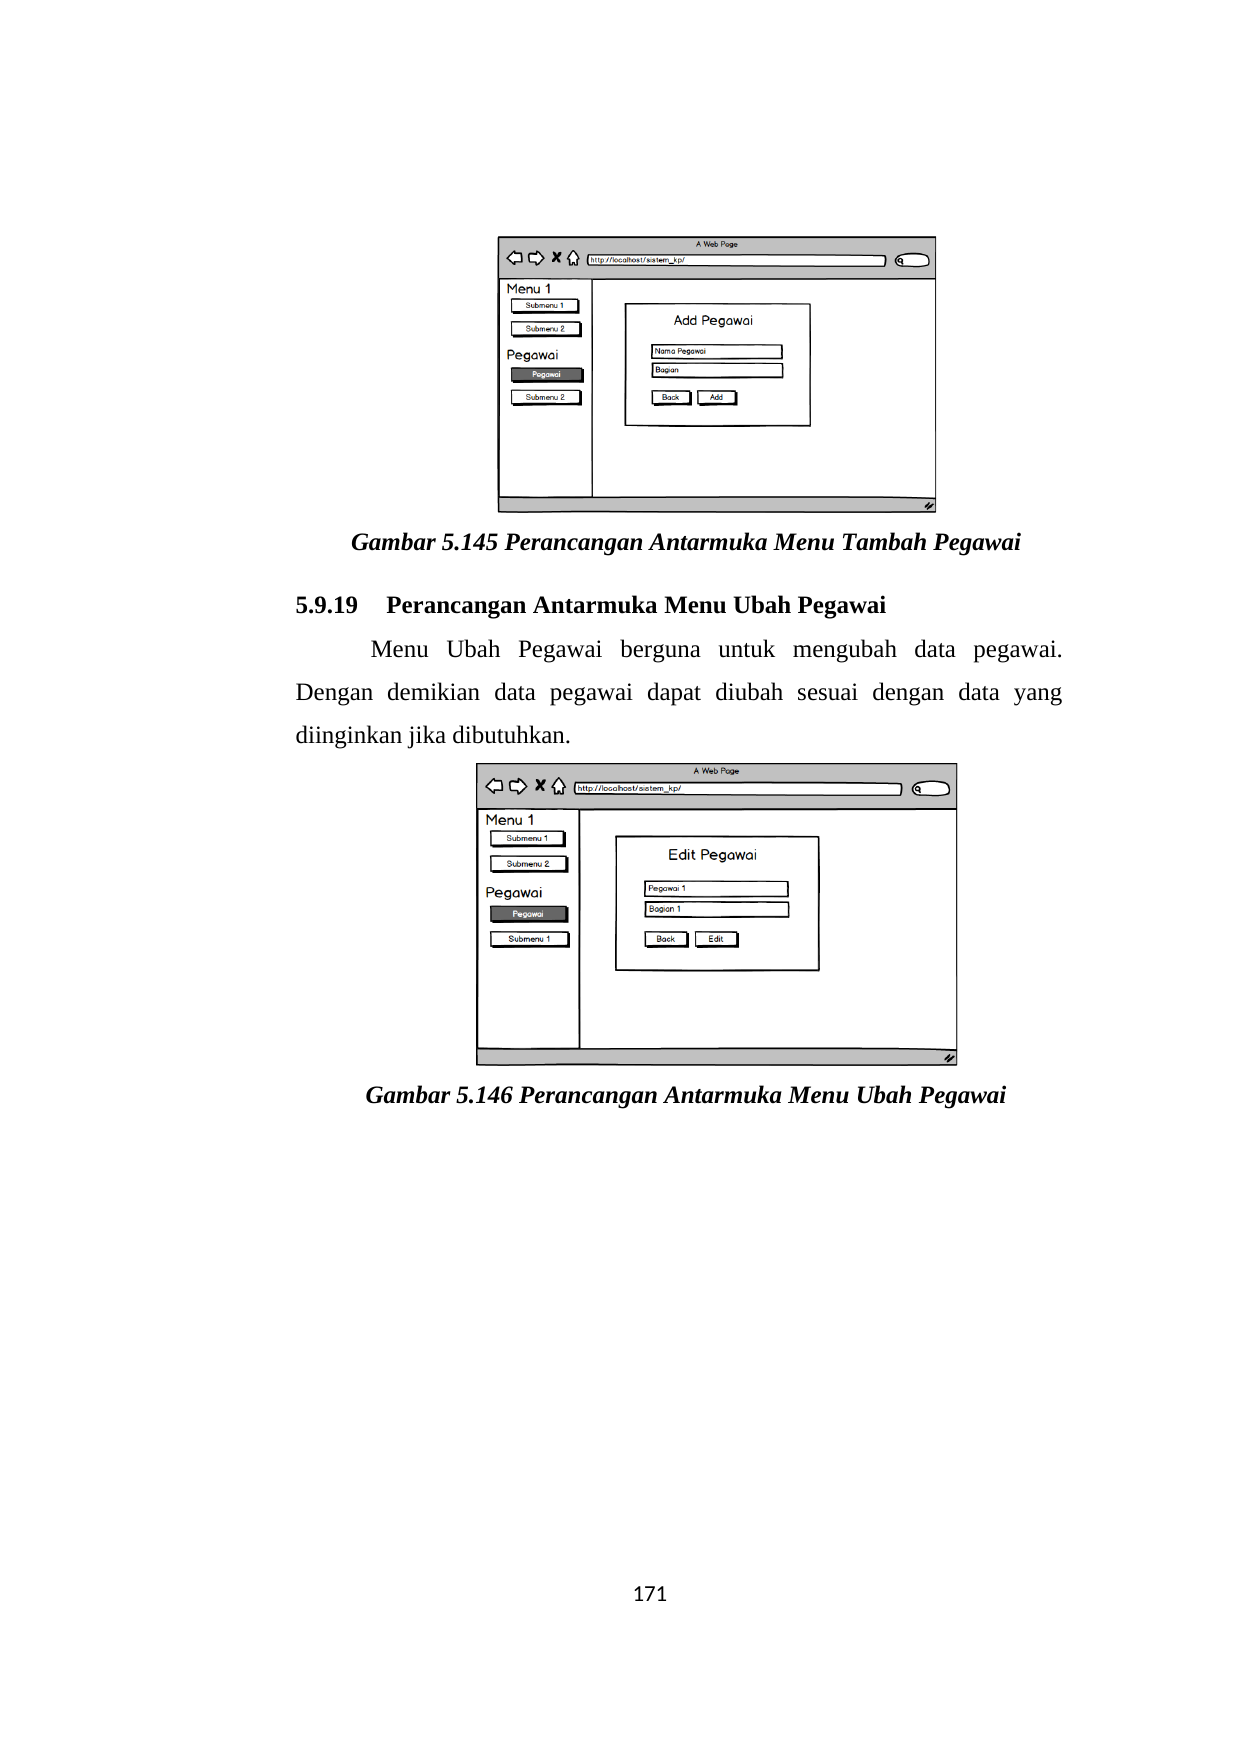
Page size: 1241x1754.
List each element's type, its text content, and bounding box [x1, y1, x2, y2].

text Gambar 5.146 Perancangan Antarmuka Menu Ubah Pegawai [311, 1080, 1063, 1109]
subtitle Perancangan Antarmuka Menu Ubah Pegawai [295, 591, 1063, 619]
text Menu Ubah Pegawai berguna untuk mengubah data pegawai. Dengan demikian data pegawai dapat diubah sesuai dengan data yang diinginkan jika dibutuhkan. [295, 634, 1063, 749]
picture [476, 763, 958, 1066]
text Gambar 5.145 Perancangan Antarmuka Menu Tambah Pegawai [311, 527, 1063, 555]
picture [497, 236, 937, 513]
